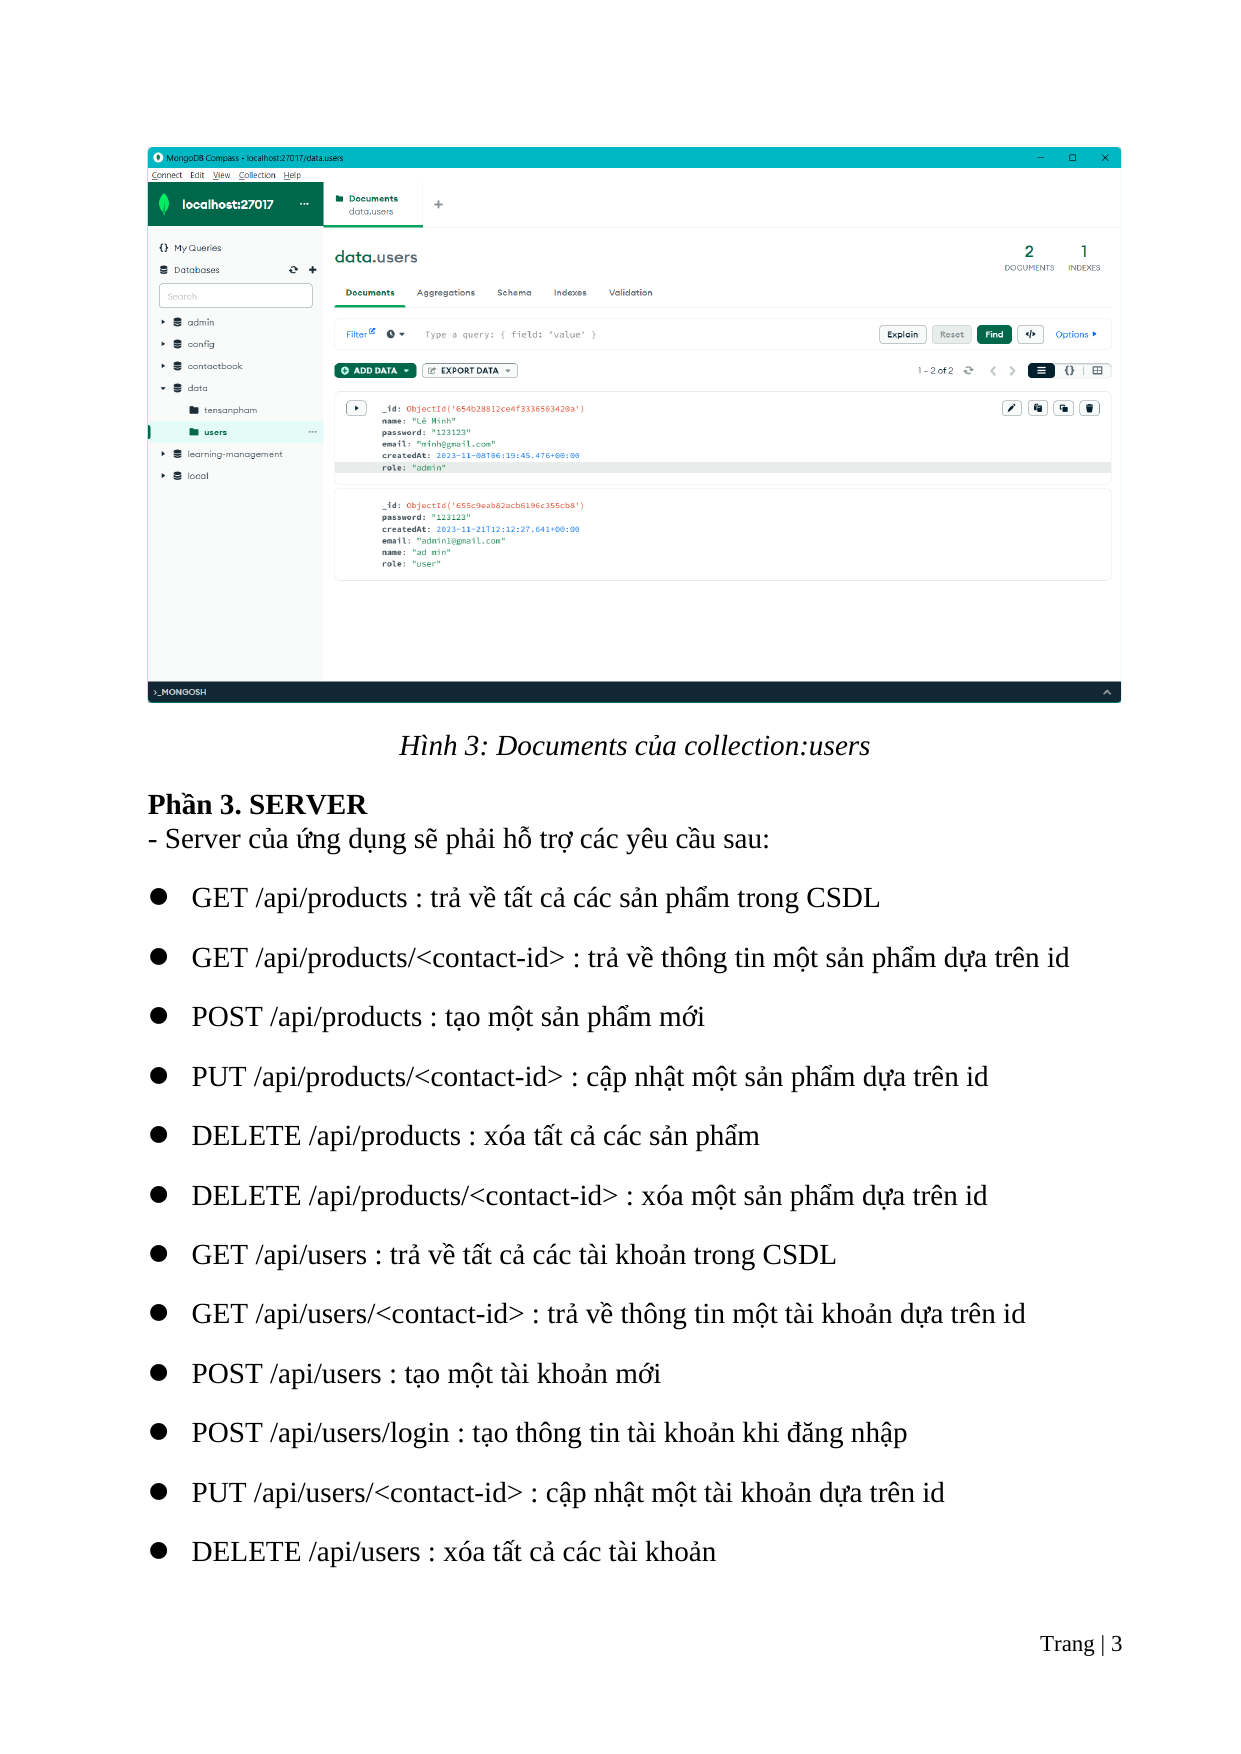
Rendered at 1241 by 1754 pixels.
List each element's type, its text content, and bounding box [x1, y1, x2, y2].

list POST /api/users/login : tạo thông tin tài khoản khi đăng nhập [148, 1416, 1122, 1449]
list GET /api/products : trả về tất cả các sản phẩm trong CSDL [148, 880, 1122, 914]
list DELETE /api/products/<contact-id> : xóa một sản phẩm dựa trên id [148, 1178, 1122, 1211]
list GET /api/users/<contact-id> : trả về thông tin một tài khoản dựa trên id [148, 1297, 1122, 1330]
subtitle SERVER [148, 787, 1122, 821]
list PUT /api/products/<contact-id> : cập nhật một sản phẩm dựa trên id [148, 1059, 1122, 1092]
list DELETE /api/products : xóa tất cả các sản phẩm [148, 1118, 1122, 1152]
list DELETE /api/users : xóa tất cả các tài khoản [148, 1534, 1122, 1568]
list POST /api/users : tạo một tài khoản mới [148, 1356, 1122, 1390]
text - Server của ứng dụng sẽ phải hỗ trợ các yêu cầu sau: [148, 821, 1122, 854]
list GET /api/products/<contact-id> : trả về thông tin một sản phẩm dựa trên id [148, 940, 1122, 973]
list PUT /api/users/<contact-id> : cập nhật một tài khoản dựa trên id [148, 1475, 1122, 1509]
list GET /api/users : trả về tất cả các tài khoản trong CSDL [148, 1237, 1122, 1271]
text Hình 3: Documents của collection:users [148, 728, 1122, 762]
list POST /api/products : tạo một sản phẩm mới [148, 999, 1122, 1033]
picture [147, 147, 1122, 703]
